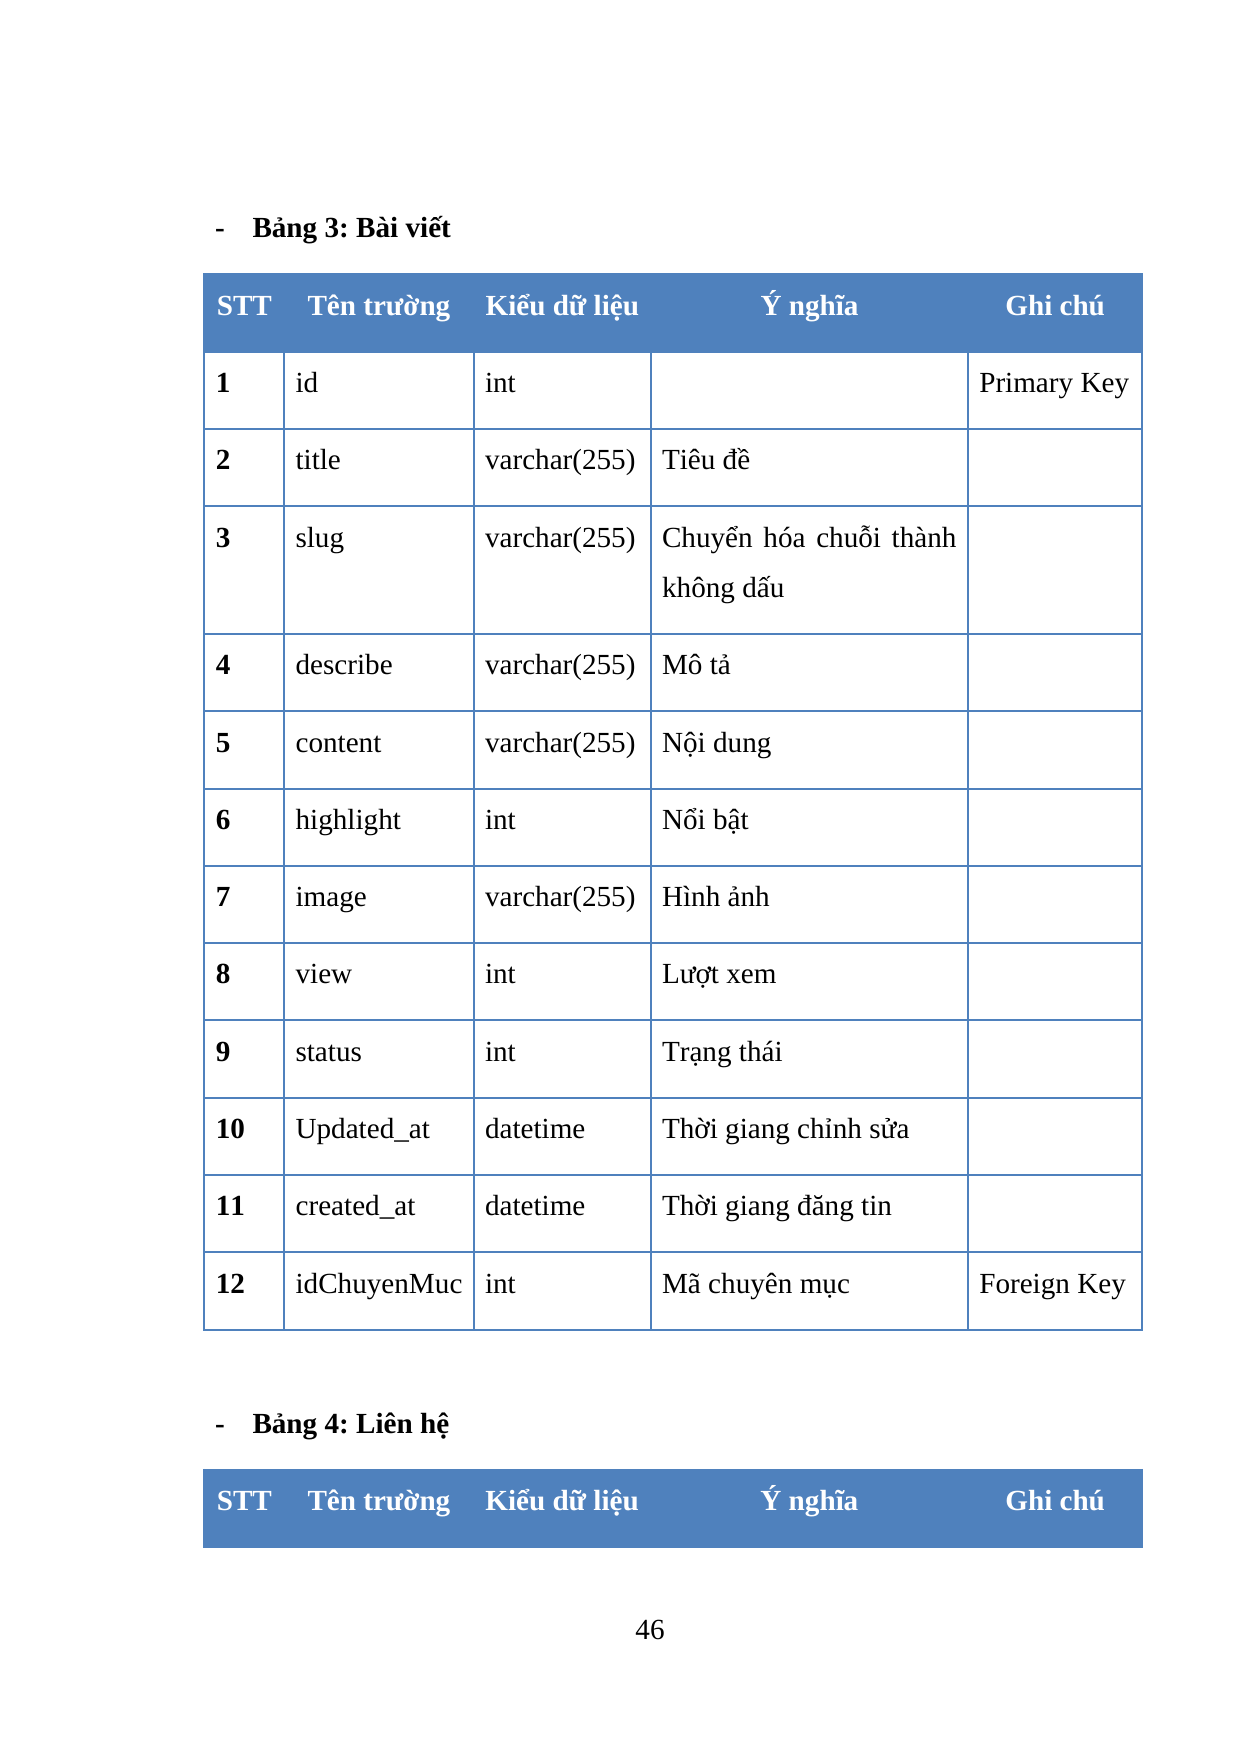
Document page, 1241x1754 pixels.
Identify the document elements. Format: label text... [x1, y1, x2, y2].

table_cell [969, 430, 1141, 505]
table_cell 1 [205, 353, 283, 428]
list Bảng 4: Liên hệ [215, 1406, 1122, 1439]
table_cell int [475, 1253, 650, 1328]
table_cell 3 [205, 507, 283, 633]
table_cell [969, 867, 1141, 942]
table_cell varchar(255) [475, 430, 650, 505]
table_cell describe [285, 635, 473, 710]
table_cell int [475, 353, 650, 428]
table_cell Hình ảnh [652, 867, 967, 942]
table_cell Mô tả [652, 635, 967, 710]
table_header Ý nghĩa [652, 1471, 967, 1546]
table_cell 5 [205, 712, 283, 787]
table_cell [969, 635, 1141, 710]
table_cell view [285, 944, 473, 1019]
table_cell varchar(255) [475, 635, 650, 710]
table_cell 11 [205, 1176, 283, 1251]
table_cell 2 [205, 430, 283, 505]
table_cell varchar(255) [475, 867, 650, 942]
table_cell [969, 507, 1141, 633]
table_cell id [285, 353, 473, 428]
table_cell 7 [205, 867, 283, 942]
table_header Kiểu dữ liệu [475, 1471, 650, 1546]
table_cell varchar(255) [475, 712, 650, 787]
table_cell Thời giang chỉnh sửa [652, 1099, 967, 1174]
table_cell created_at [285, 1176, 473, 1251]
table_cell int [475, 790, 650, 865]
table_cell idChuyenMuc [285, 1253, 473, 1328]
table_cell [969, 790, 1141, 865]
table_cell [969, 1099, 1141, 1174]
table_header STT [205, 275, 283, 351]
table_cell Updated_at [285, 1099, 473, 1174]
table_header Ý nghĩa [652, 275, 967, 351]
table_cell datetime [475, 1099, 650, 1174]
table_cell 6 [205, 790, 283, 865]
table_header Tên trường [285, 275, 473, 351]
table_cell varchar(255) [475, 507, 650, 633]
table_cell [652, 353, 967, 428]
table_cell content [285, 712, 473, 787]
table_cell Foreign Key [969, 1253, 1141, 1328]
list Bảng 3: Bài viết [215, 211, 1122, 244]
table_cell Trạng thái [652, 1021, 967, 1097]
table_cell highlight [285, 790, 473, 865]
table_cell 12 [205, 1253, 283, 1328]
table_cell slug [285, 507, 473, 633]
table_header Tên trường [285, 1471, 473, 1546]
table_cell [969, 712, 1141, 787]
table_cell [969, 1021, 1141, 1097]
table_cell 9 [205, 1021, 283, 1097]
table_cell int [475, 944, 650, 1019]
table_cell Mã chuyên mục [652, 1253, 967, 1328]
table_header STT [205, 1471, 283, 1546]
table_cell Tiêu đề [652, 430, 967, 505]
table_cell Nổi bật [652, 790, 967, 865]
table_cell Nội dung [652, 712, 967, 787]
table_cell image [285, 867, 473, 942]
table_cell Primary Key [969, 353, 1141, 428]
table_cell 10 [205, 1099, 283, 1174]
table_cell title [285, 430, 473, 505]
table_cell 8 [205, 944, 283, 1019]
table_cell Lượt xem [652, 944, 967, 1019]
table_cell int [475, 1021, 650, 1097]
table_cell [969, 944, 1141, 1019]
table_header Ghi chú [969, 275, 1141, 351]
table_cell status [285, 1021, 473, 1097]
table_cell [969, 1176, 1141, 1251]
table_cell Thời giang đăng tin [652, 1176, 967, 1251]
table_header Ghi chú [969, 1471, 1141, 1546]
table_cell Chuyển hóa chuỗi thành không dấu [652, 507, 967, 633]
table_header Kiểu dữ liệu [475, 275, 650, 351]
table_cell datetime [475, 1176, 650, 1251]
table_cell 4 [205, 635, 283, 710]
